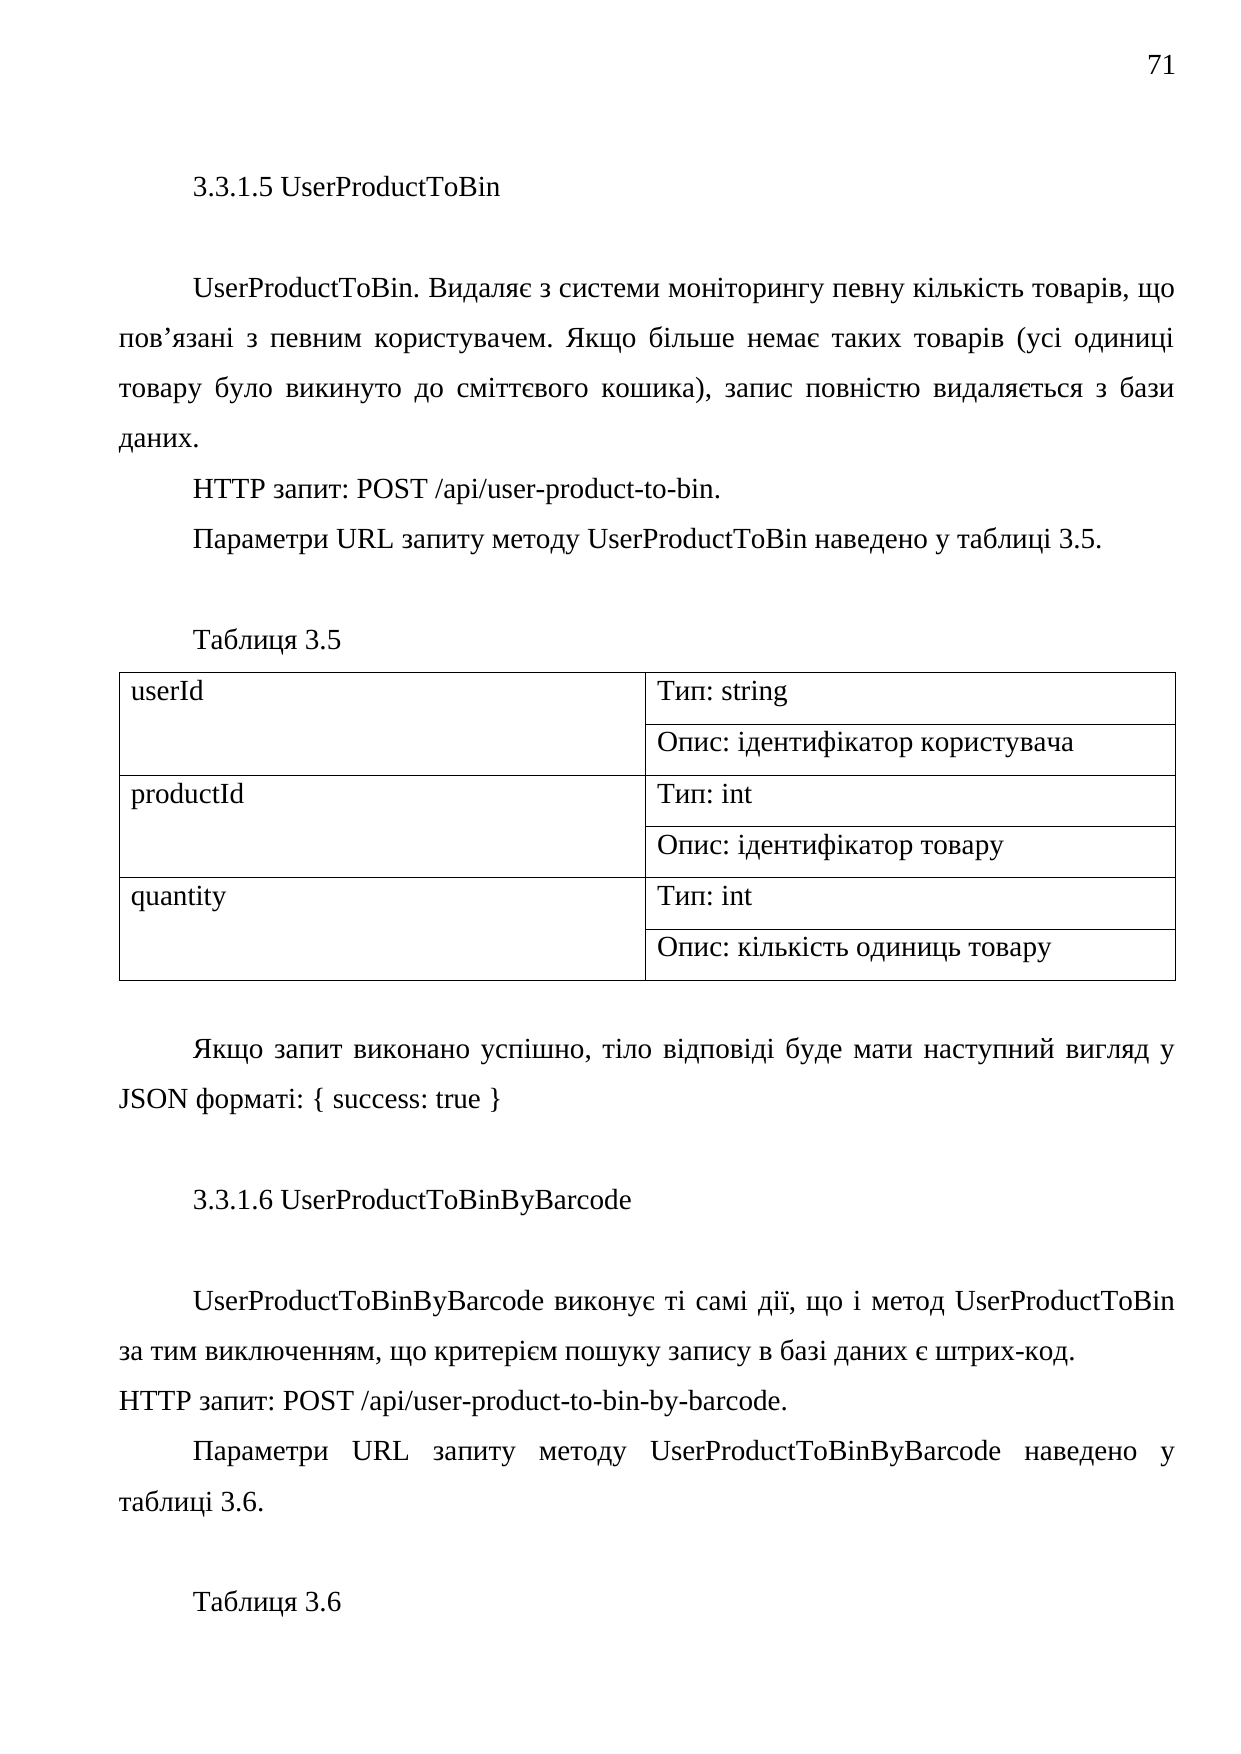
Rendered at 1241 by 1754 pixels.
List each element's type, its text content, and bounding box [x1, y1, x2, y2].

text Параметри URL запиту методу UserProductToBin наведено у таблиці 3.5. [119, 521, 1176, 555]
table_cell productId [120, 776, 645, 877]
text HTTP запит: POST /api/user-product-to-bin. [119, 471, 1176, 504]
subtitle 3.3.1.6 UserProductToBinByBarcode [119, 1182, 1176, 1216]
table_header userId [120, 673, 645, 775]
table_cell Опис: ідентифікатор користувача [646, 725, 1175, 775]
text Параметри URL запиту методу UserProductToBinByBarcode наведено у таблиці 3.6. [119, 1433, 1176, 1517]
table_cell Тип: int [646, 776, 1175, 826]
text Якщо запит виконано успішно, тіло відповіді буде мати наступний вигляд у JSON форматі: { success: true } [119, 1031, 1176, 1115]
text UserProductToBin. Видаляє з системи моніторингу певну кількість товарів, що пов’язані з певним користувачем. Якщо більше немає таких товарів (усі одиниці товару було викинуто до сміттєвого кошика), запис повністю видаляється з бази даних. [119, 270, 1176, 454]
table_cell Опис: кількість одиниць товару [646, 930, 1175, 980]
text UserProductToBinByBarcode виконує ті самі дії, що і метод UserProductToBin за тим виключенням, що критерієм пошуку запису в базі даних є штрих-код. [119, 1283, 1176, 1366]
table_cell Тип: int [646, 878, 1175, 928]
text HTTP запит: POST /api/user-product-to-bin-by-barcode. [119, 1383, 1176, 1417]
text Таблиця 3.6 [119, 1584, 1176, 1618]
subtitle 3.3.1.5 UserProductToBin [119, 169, 1176, 203]
table_header Тип: string [646, 673, 1175, 723]
table_cell quantity [120, 878, 645, 980]
text Таблиця 3.5 [119, 622, 1176, 655]
table_cell Опис: ідентифікатор товару [646, 827, 1175, 877]
